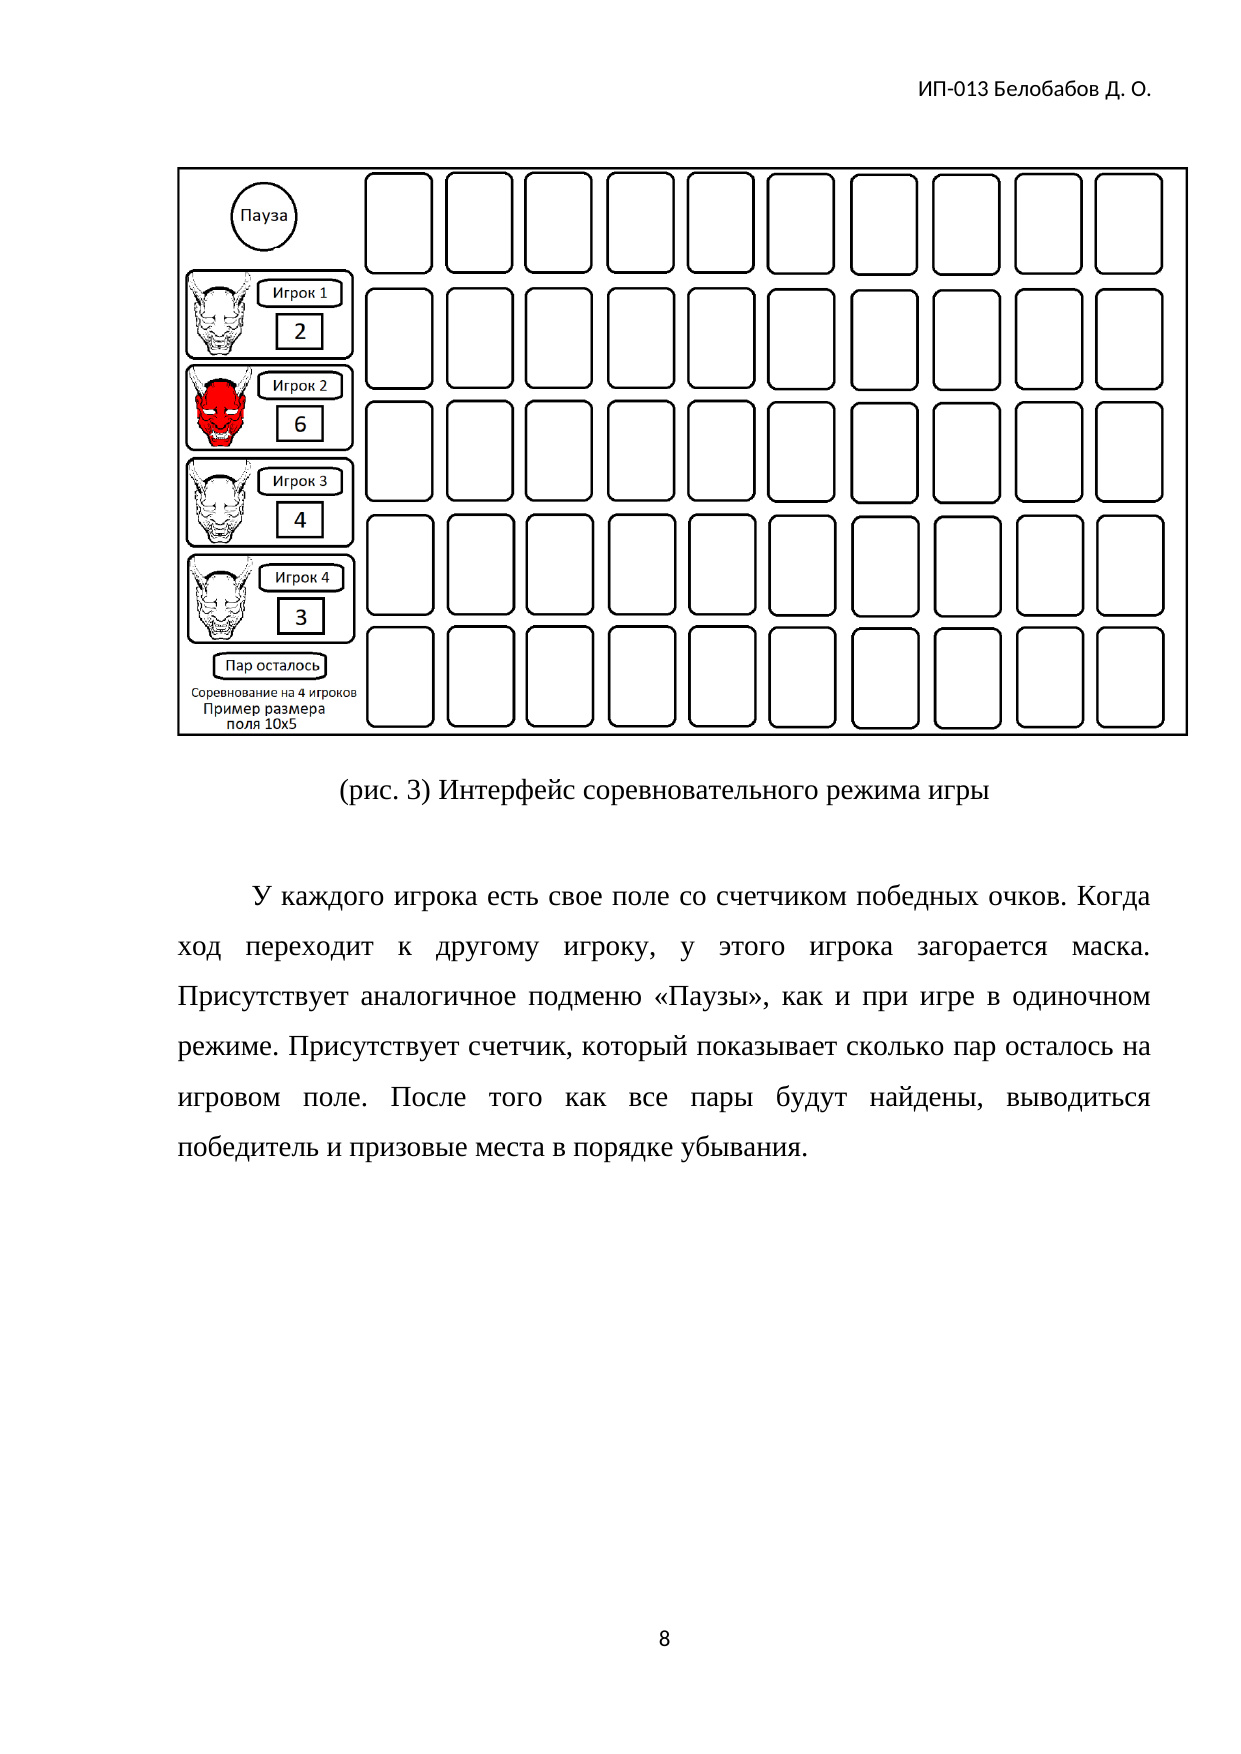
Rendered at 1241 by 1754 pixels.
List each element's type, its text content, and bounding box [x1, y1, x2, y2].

picture [177, 167, 1189, 736]
text (рис. 3) Интерфейс соревновательного режима игры [177, 736, 1152, 806]
text У каждого игрока есть свое поле со счетчиком победных очков. Когда ход переходит к другому игроку, у этого игрока загорается маска. Присутствует аналогичное подменю «Паузы», как и при игре в одиночном режиме. Присутствует счетчик, который показывает сколько пар осталось на игровом поле. После того как все пары будут найдены, выводиться победитель и призовые места в порядке убывания. [177, 878, 1152, 1163]
